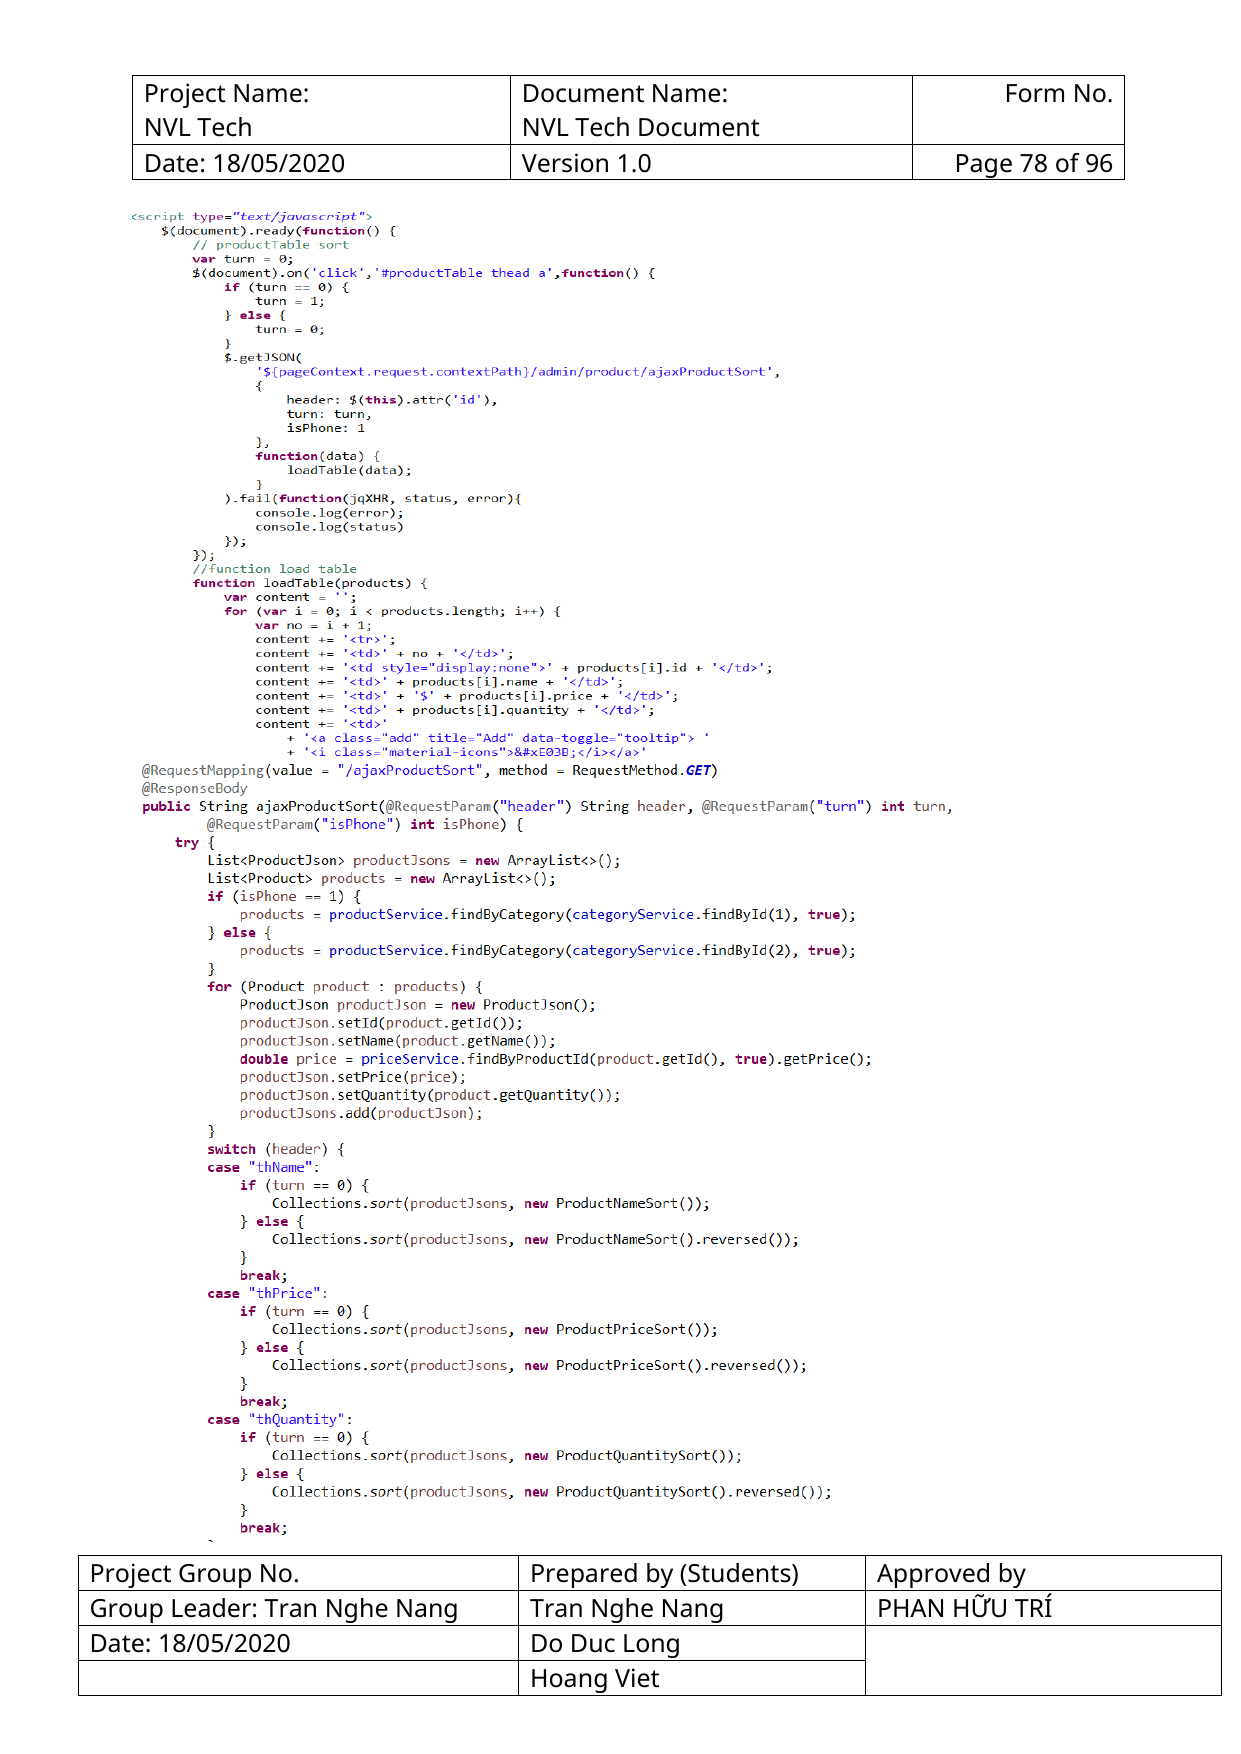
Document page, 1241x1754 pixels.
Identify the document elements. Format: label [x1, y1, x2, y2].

picture [132, 209, 1106, 1542]
